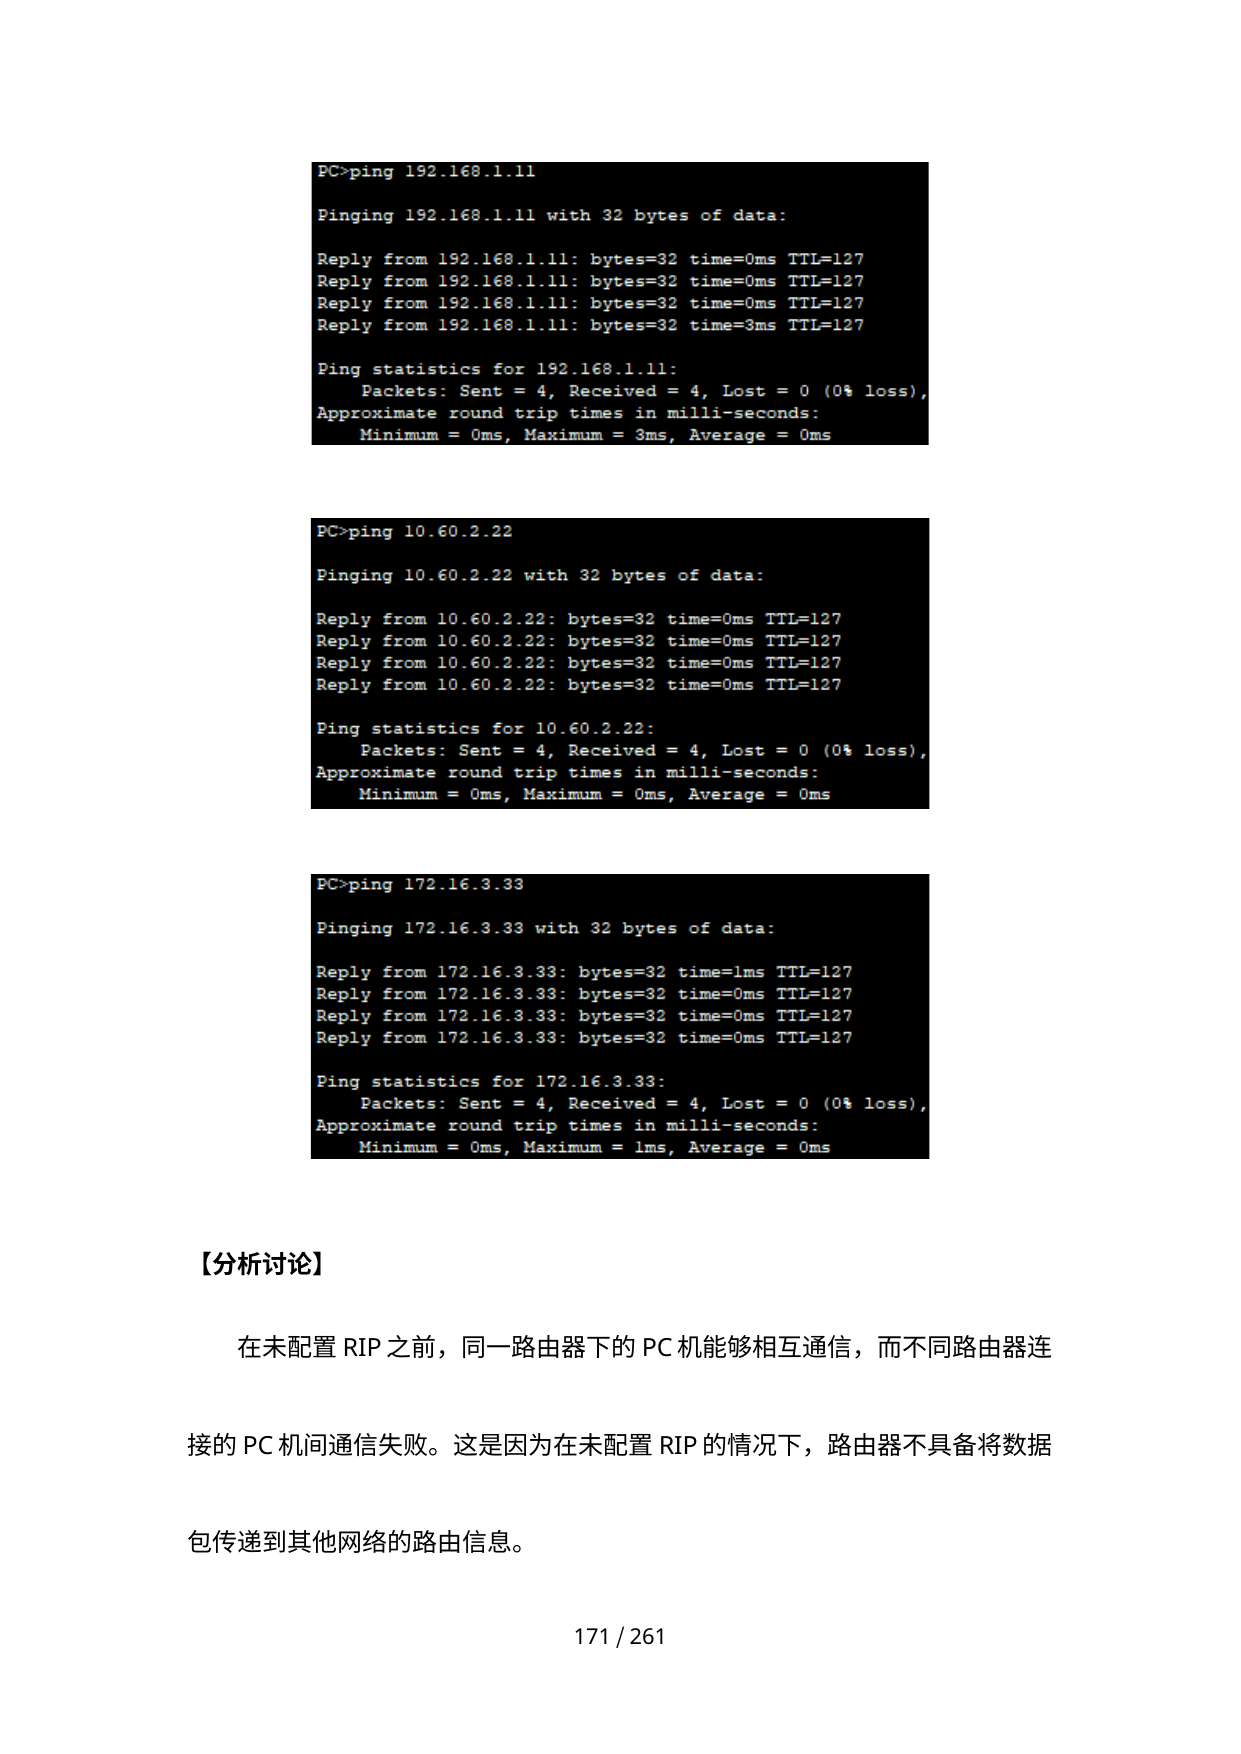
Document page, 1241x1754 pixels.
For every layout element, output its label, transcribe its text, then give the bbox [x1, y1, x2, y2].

text 【分析讨论】 [187, 1230, 1053, 1295]
text 在未配置RIP之前，同一路由器下的PC机能够相互通信，而不同路由器连接的PC机间通信失败。这是因为在未配置RIP的情况下，路由器不具备将数据包传递到其他网络的路由信息。 [187, 1313, 1053, 1573]
picture [311, 162, 929, 445]
picture [310, 518, 930, 809]
picture [310, 874, 930, 1159]
